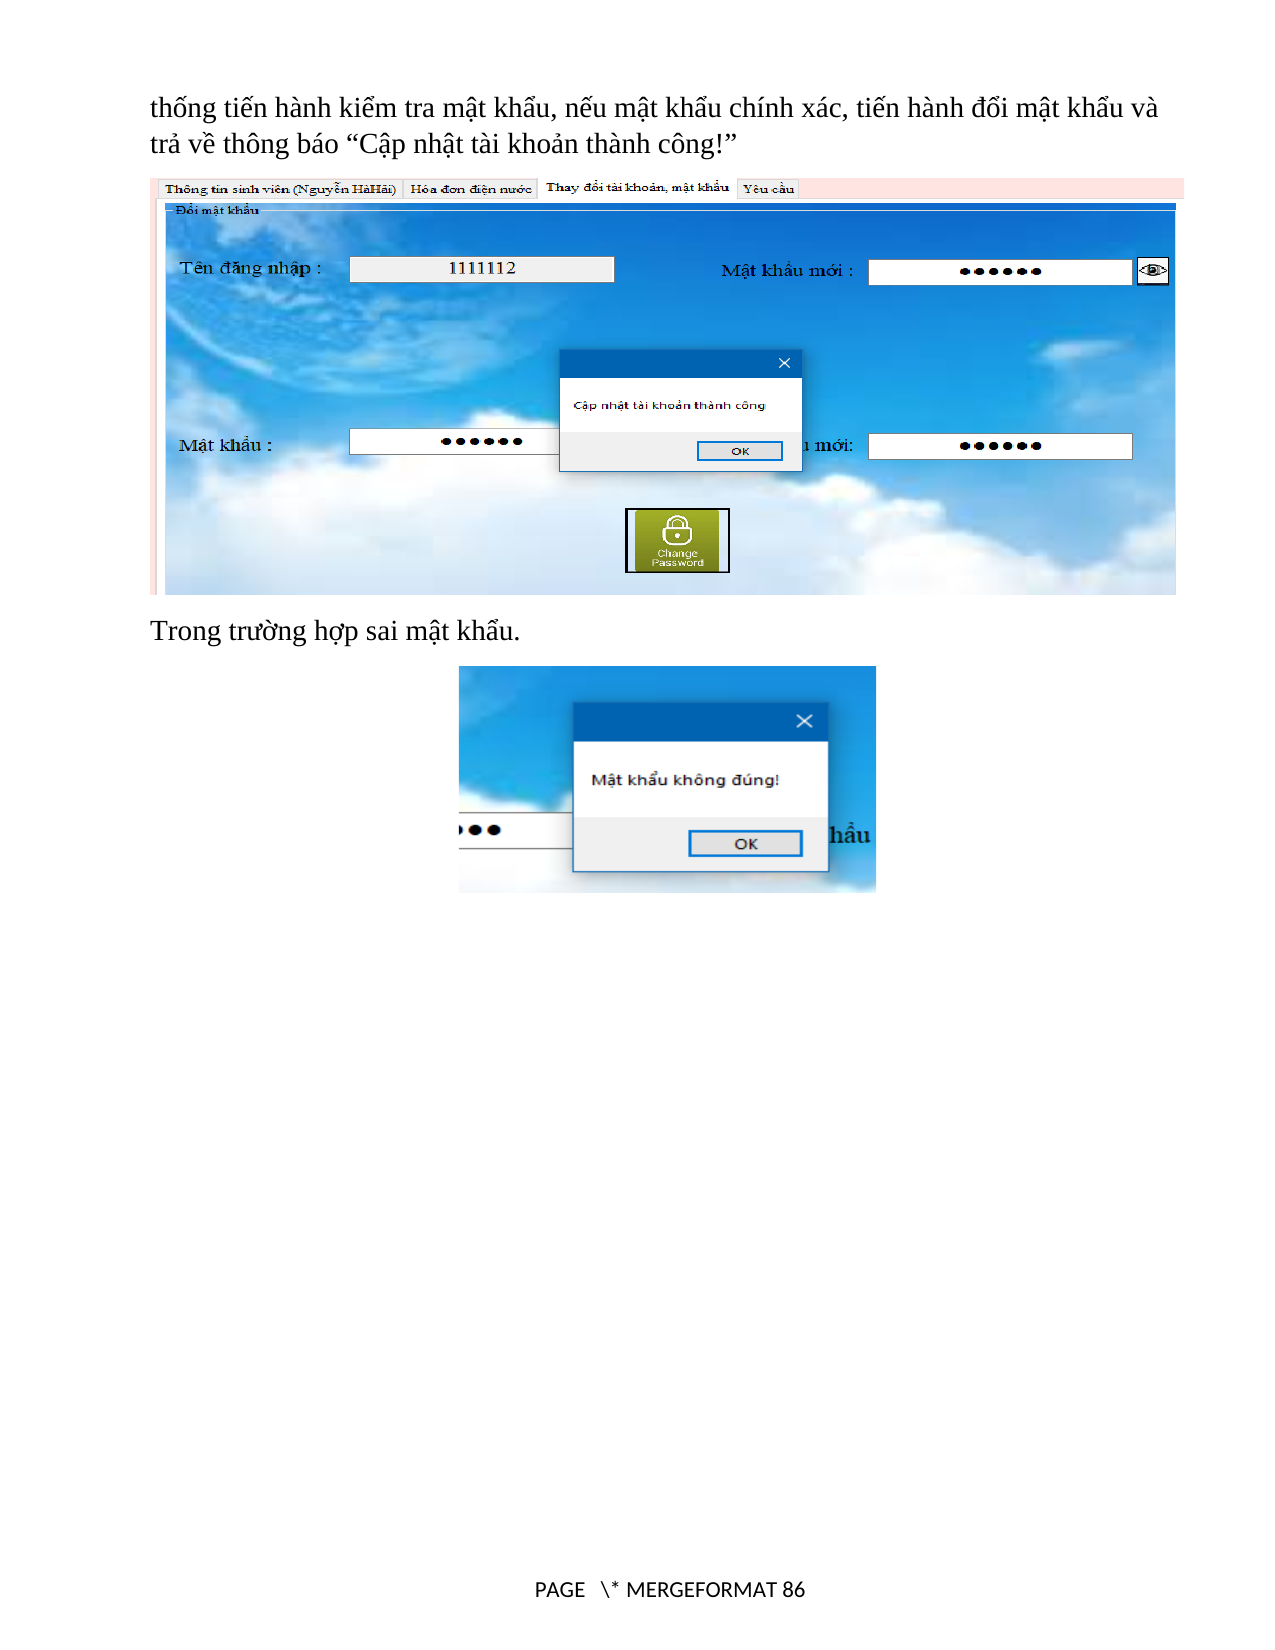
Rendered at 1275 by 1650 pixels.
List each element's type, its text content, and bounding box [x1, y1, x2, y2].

picture [458, 666, 877, 893]
picture [150, 178, 1185, 595]
text Trong trường hợp sai mật khẩu. [150, 613, 1185, 647]
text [150, 90, 1185, 160]
